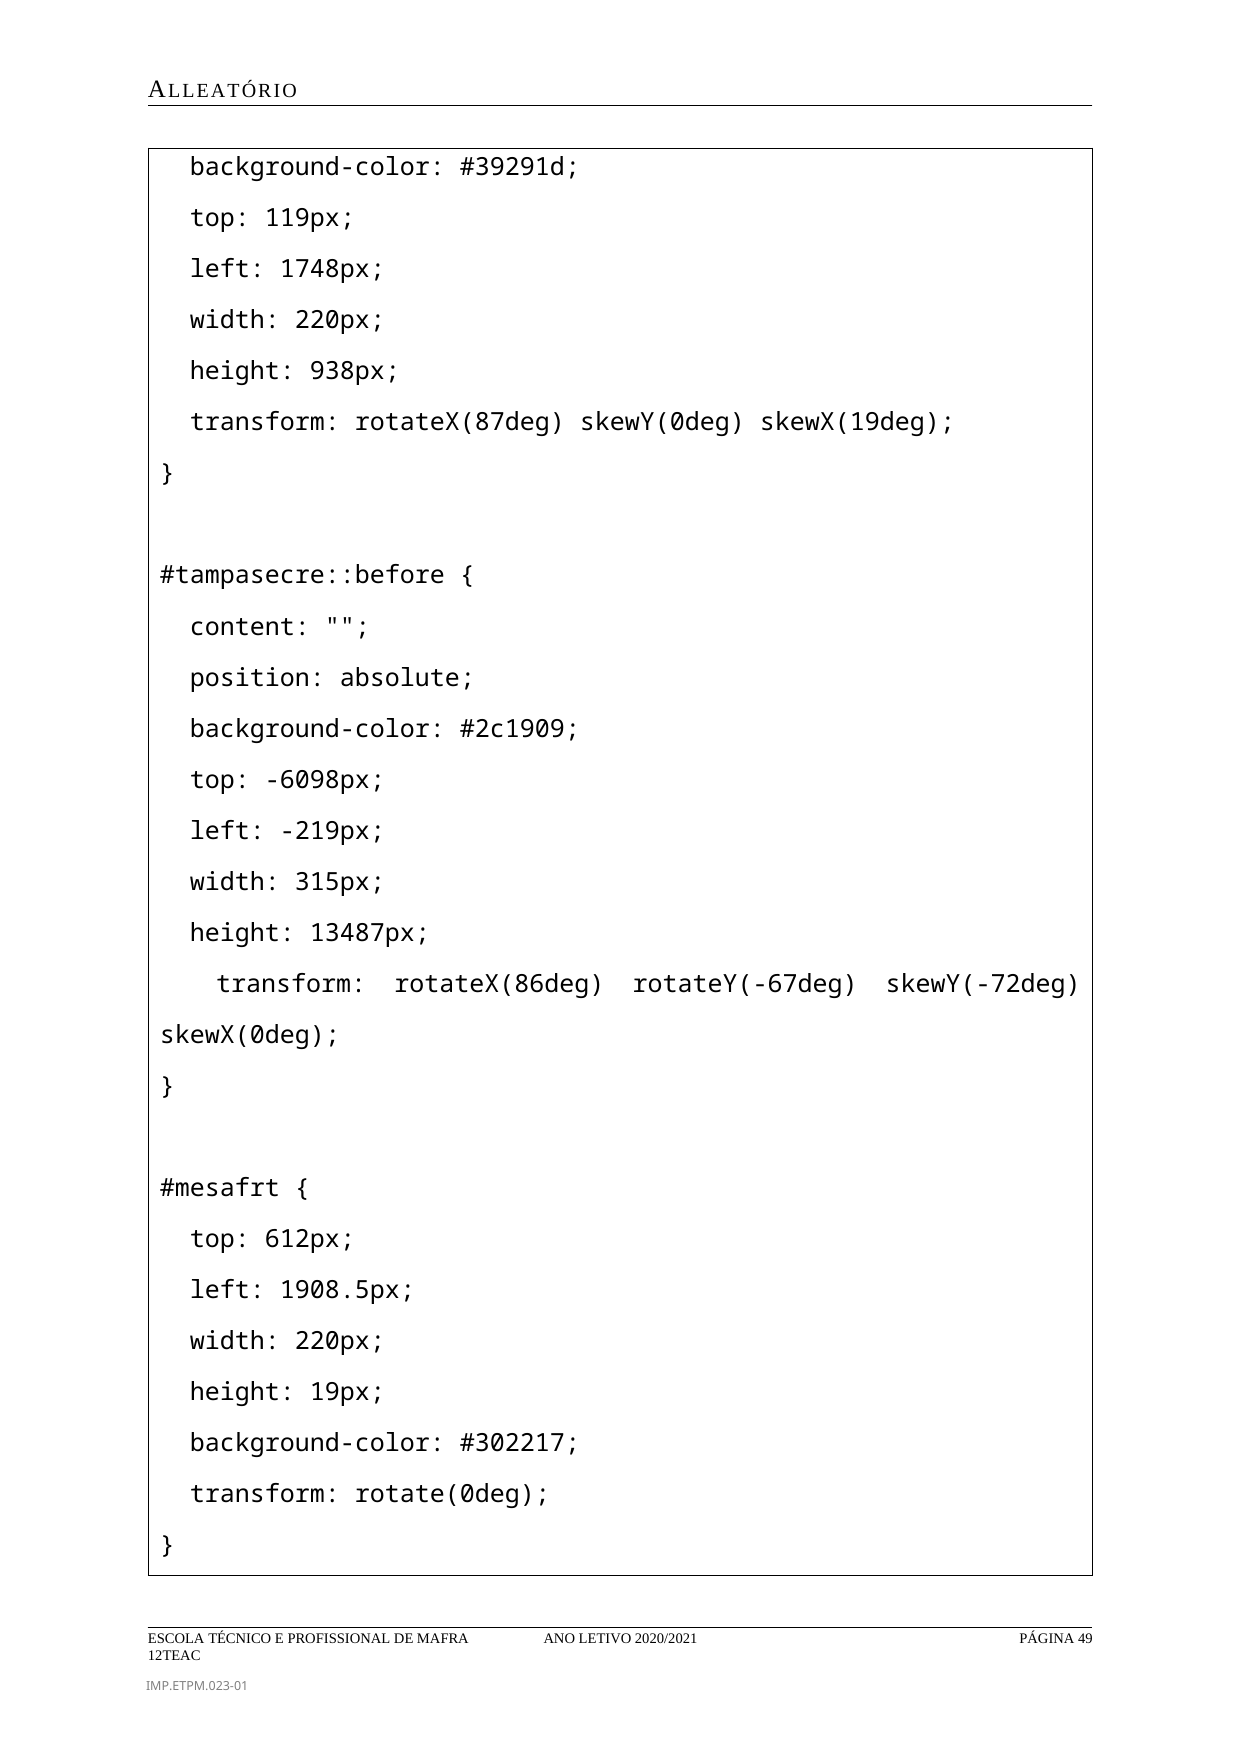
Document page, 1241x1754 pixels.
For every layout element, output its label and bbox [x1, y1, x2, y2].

table_header [149, 149, 1092, 1575]
